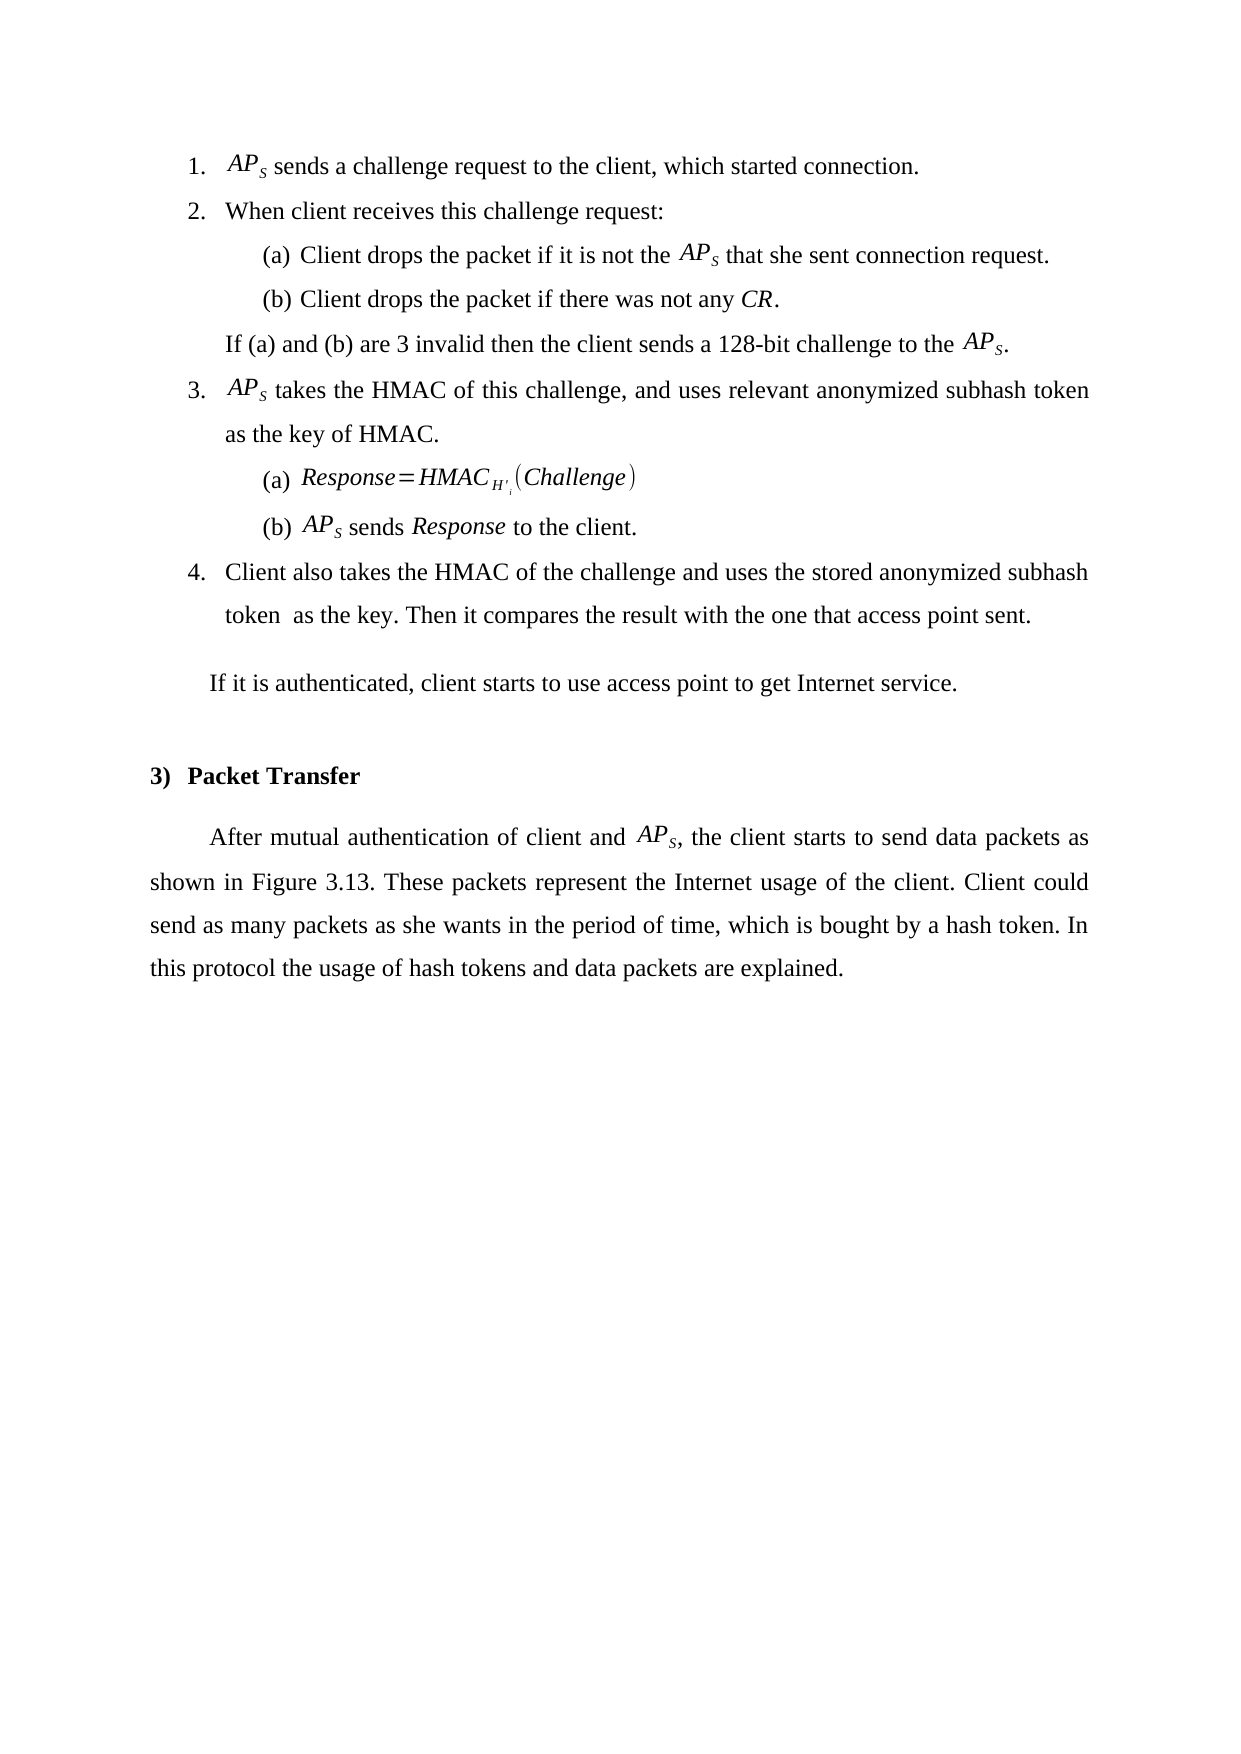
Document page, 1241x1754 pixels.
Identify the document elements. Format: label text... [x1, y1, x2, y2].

list Client also takes the HMAC of the challenge and uses the stored anonymized subhash token as the key. Then it compares the result with the one that access point sent. [187, 557, 1090, 628]
list sends a challenge request to the client, which started connection. [187, 150, 1090, 181]
list If (a) and (b) are 3 invalid then the client sends a 128-bit challenge to the . [225, 328, 1090, 359]
subtitle Packet Transfer [150, 761, 1090, 790]
list sends to the client. [262, 511, 1090, 542]
list Client drops the packet if it is not the that she sent connection request. [262, 239, 1090, 270]
list Client drops the packet if there was not any . [262, 284, 1090, 313]
list If it is authenticated, client starts to use access point to get Internet service. [150, 668, 1090, 697]
list takes the HMAC of this challenge, and uses relevant anonymized subhash token as the key of HMAC. [187, 373, 1090, 448]
list When client receives this challenge request: [187, 196, 1090, 224]
